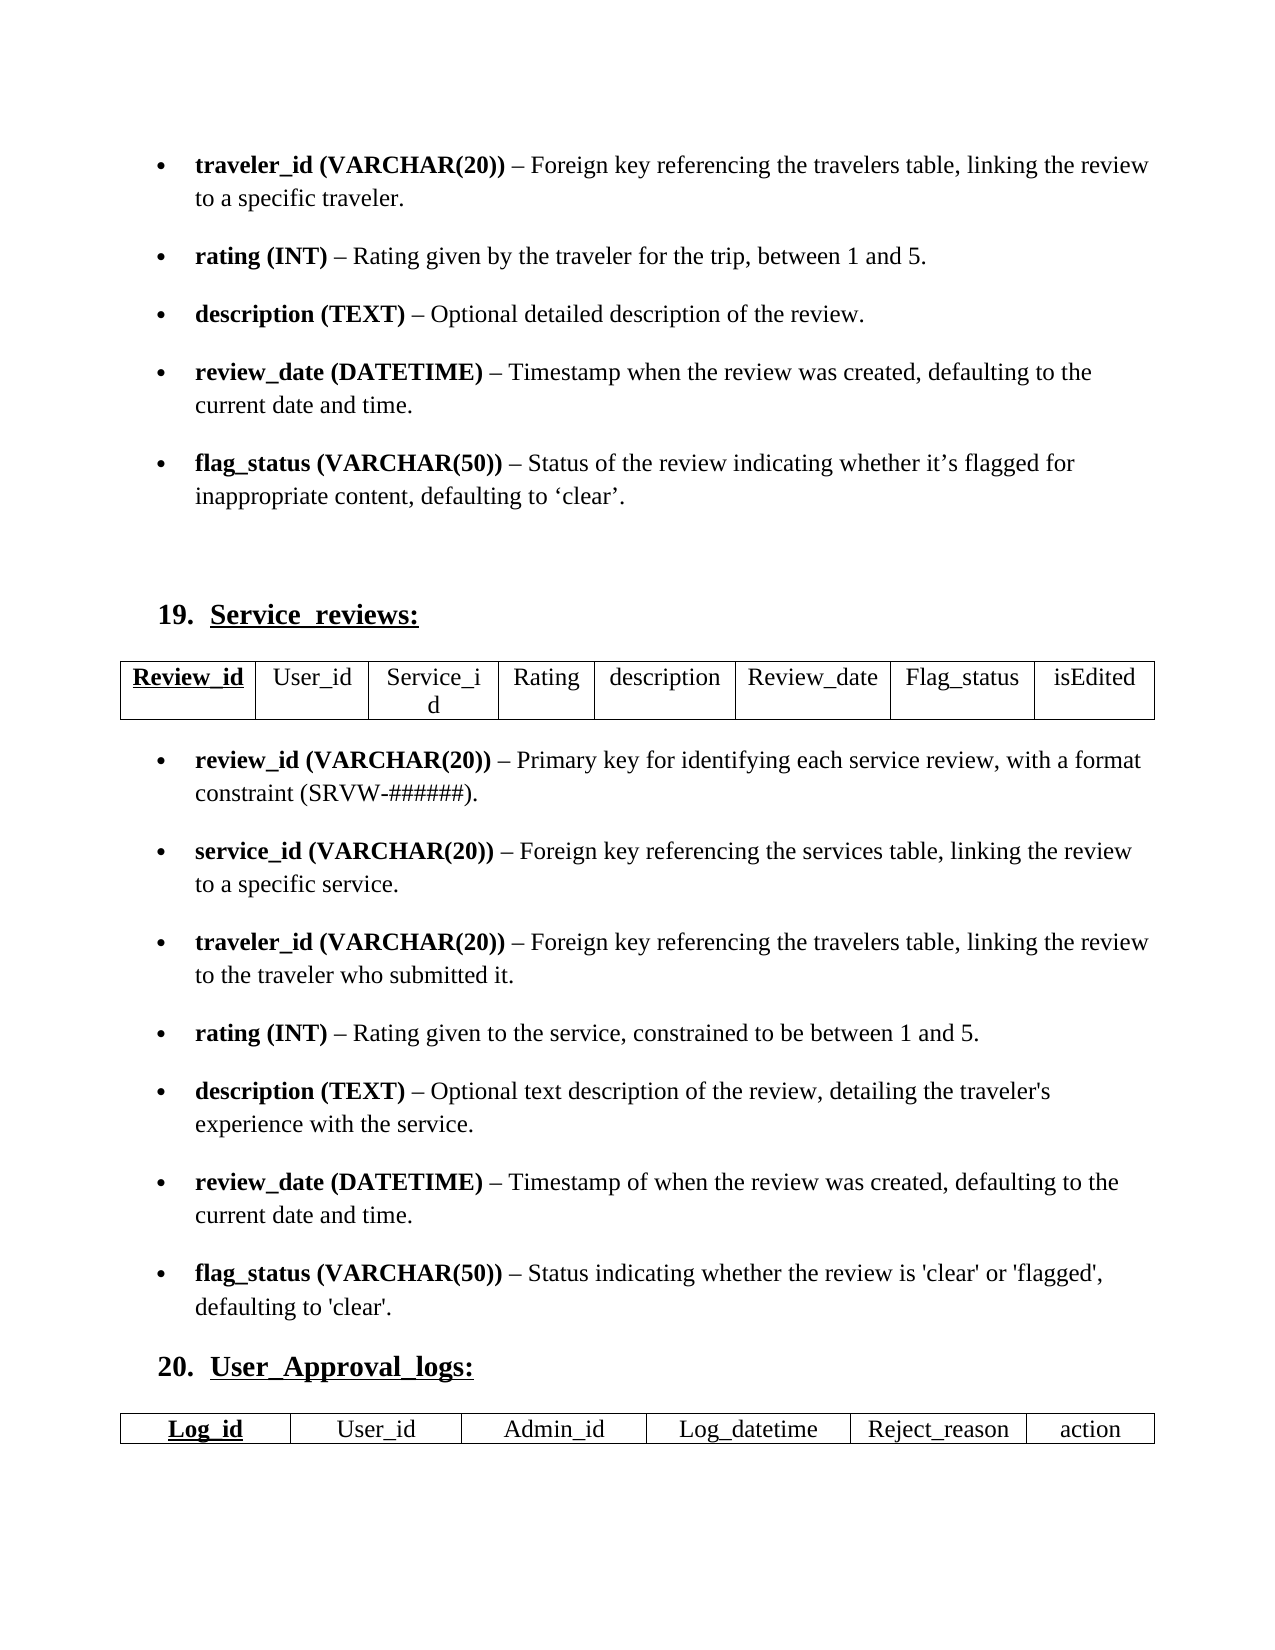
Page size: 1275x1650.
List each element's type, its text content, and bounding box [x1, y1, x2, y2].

table_header Flag_status [891, 662, 1034, 719]
table_header Admin_id [462, 1414, 646, 1443]
subtitle User_Approval_logs: [157, 1349, 1155, 1383]
table_header description [595, 662, 735, 719]
table_header action [1027, 1414, 1154, 1443]
list review_id (VARCHAR(20)) – Primary key for identifying each service review, with a format constraint (SRVW-######). [157, 745, 1155, 807]
list rating (INT) – Rating given to the service, constrained to be between 1 and 5. [157, 1018, 1155, 1047]
list description (TEXT) – Optional detailed description of the review. [157, 299, 1155, 328]
table_header Service_id [369, 662, 498, 719]
table_header User_id [291, 1414, 461, 1443]
list review_date (DATETIME) – Timestamp when the review was created, defaulting to the current date and time. [157, 357, 1155, 419]
list flag_status (VARCHAR(50)) – Status of the review indicating whether it’s flagged for inappropriate content, defaulting to ‘clear’. [157, 448, 1155, 510]
list service_id (VARCHAR(20)) – Foreign key referencing the services table, linking the review to a specific service. [157, 836, 1155, 898]
subtitle Service_reviews: [157, 597, 1155, 631]
table_header Rating [499, 662, 594, 719]
list traveler_id (VARCHAR(20)) – Foreign key referencing the travelers table, linking the review to the traveler who submitted it. [157, 927, 1155, 989]
table_header isEdited [1035, 662, 1154, 719]
table_header Review_date [736, 662, 890, 719]
list flag_status (VARCHAR(50)) – Status indicating whether the review is 'clear' or 'flagged', defaulting to 'clear'. [157, 1258, 1155, 1320]
list description (TEXT) – Optional text description of the review, detailing the traveler's experience with the service. [157, 1076, 1155, 1138]
list traveler_id (VARCHAR(20)) – Foreign key referencing the travelers table, linking the review to a specific traveler. [157, 150, 1155, 212]
table_header Log_id [121, 1414, 290, 1443]
list review_date (DATETIME) – Timestamp of when the review was created, defaulting to the current date and time. [157, 1167, 1155, 1229]
table_header Reject_reason [851, 1414, 1026, 1443]
table_header User_id [256, 662, 368, 719]
list rating (INT) – Rating given by the traveler for the trip, between 1 and 5. [157, 241, 1155, 270]
table_header Review_id [121, 662, 255, 719]
table_header Log_datetime [647, 1414, 850, 1443]
